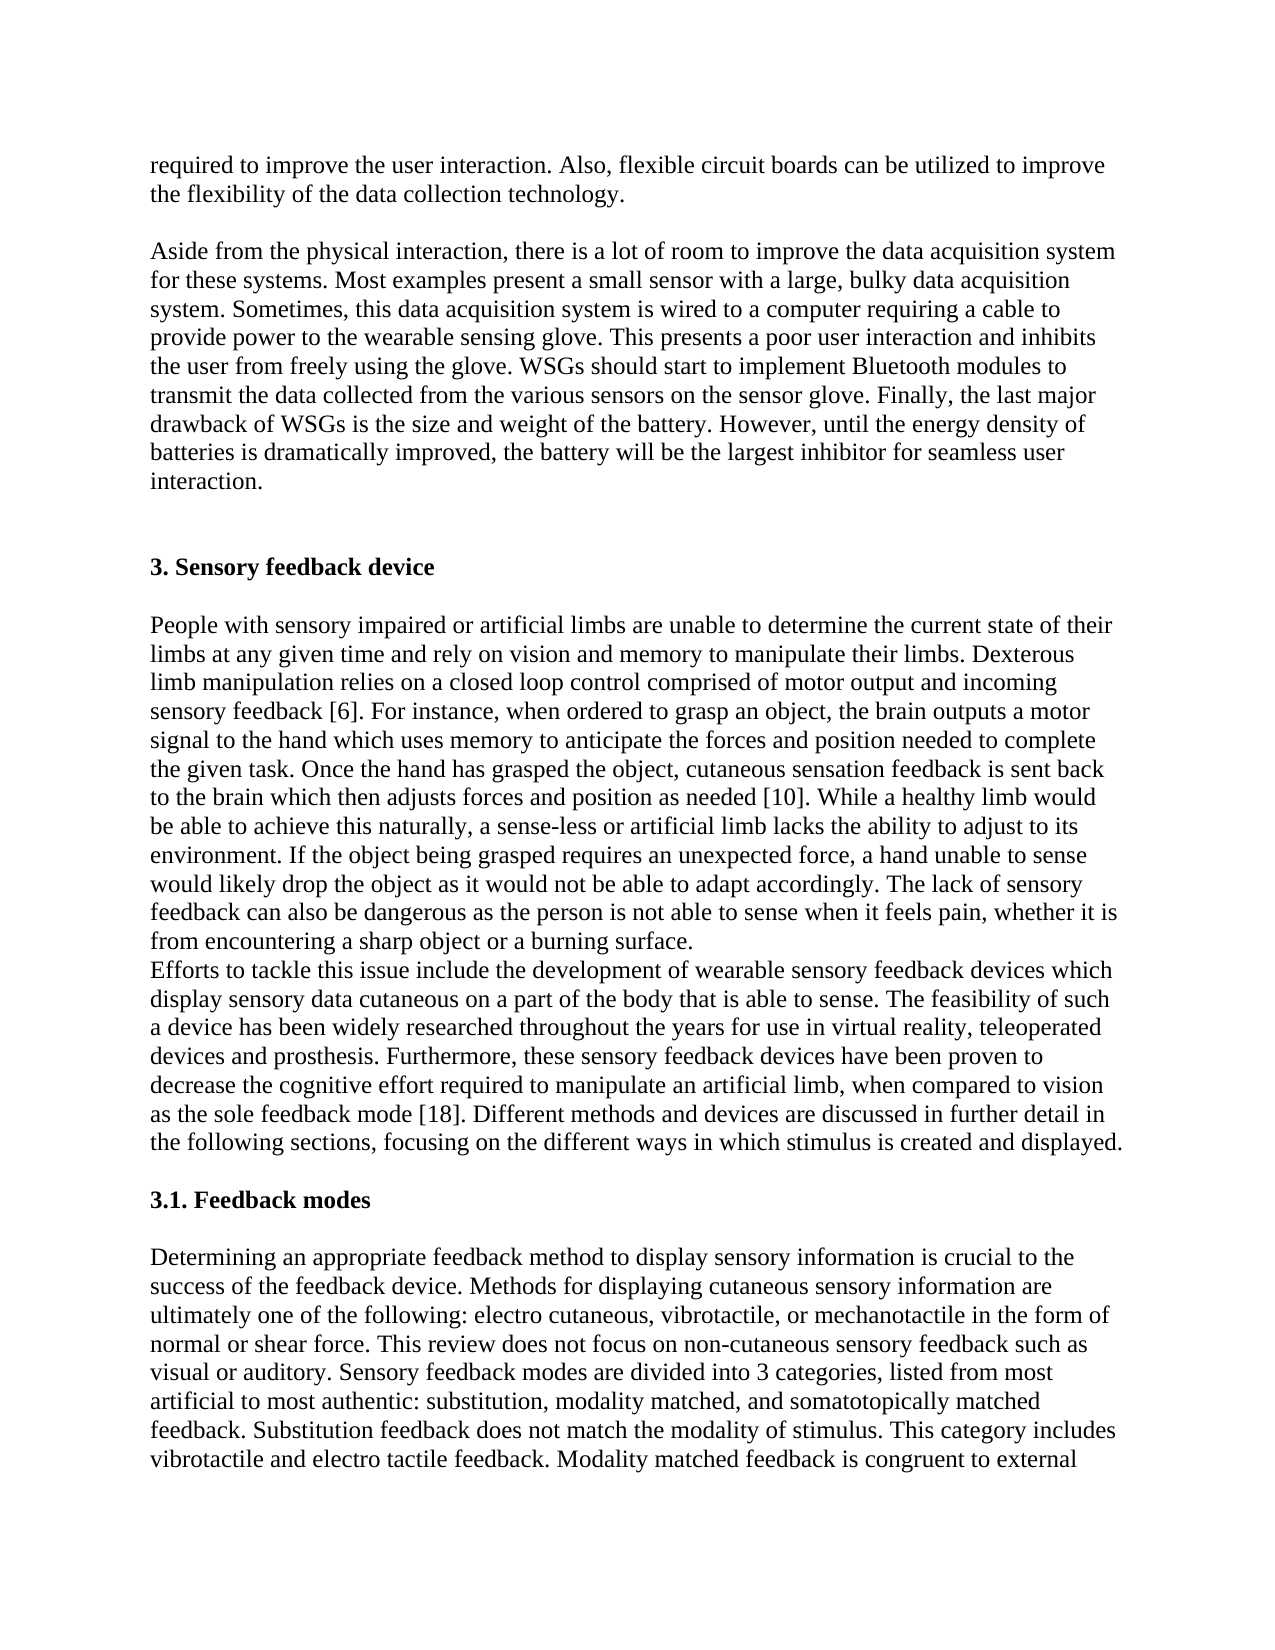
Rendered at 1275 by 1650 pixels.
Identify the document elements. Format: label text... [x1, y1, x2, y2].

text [150, 150, 1125, 207]
text 3.1. Feedback modes [150, 1185, 1125, 1214]
text People with sensory impaired or artificial limbs are unable to determine the current state of their limbs at any given time and rely on vision and memory to manipulate their limbs. Dexterous limb manipulation relies on a closed loop control comprised of motor output and incoming sensory feedback [6]. For instance, when ordered to grasp an object, the brain outputs a motor signal to the hand which uses memory to anticipate the forces and position needed to complete the given task. Once the hand has grasped the object, cutaneous sensation feedback is sent back to the brain which then adjusts forces and position as needed [10]. While a healthy limb would be able to achieve this naturally, a sense-less or artificial limb lacks the ability to adjust to its environment. If the object being grasped requires an unexpected force, a hand unable to sense would likely drop the object as it would not be able to adapt accordingly. The lack of sensory feedback can also be dangerous as the person is not able to sense when it feels pain, whether it is from encountering a sharp object or a burning surface. [150, 610, 1125, 955]
text 3. Sensory feedback device [150, 552, 1125, 581]
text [150, 1242, 1125, 1472]
text Aside from the physical interaction, there is a lot of room to improve the data acquisition system for these systems. Most examples present a small sensor with a large, bulky data acquisition system. Sometimes, this data acquisition system is wired to a computer requiring a cable to provide power to the wearable sensing glove. This presents a poor user interaction and inhibits the user from freely using the glove. WSGs should start to implement Bluetooth modules to transmit the data collected from the various sensors on the sensor glove. Finally, the last major drawback of WSGs is the size and weight of the battery. However, until the energy density of batteries is dramatically improved, the battery will be the largest inhibitor for seamless user interaction. [150, 236, 1125, 495]
text Efforts to tackle this issue include the development of wearable sensory feedback devices which display sensory data cutaneous on a part of the body that is able to sense. The feasibility of such a device has been widely researched throughout the years for use in virtual reality, teleoperated devices and prosthesis. Furthermore, these sensory feedback devices have been proven to decrease the cognitive effort required to manipulate an artificial limb, when compared to vision as the sole feedback mode [18]. Different methods and devices are discussed in further detail in the following sections, focusing on the different ways in which stimulus is created and displayed. [150, 955, 1125, 1156]
